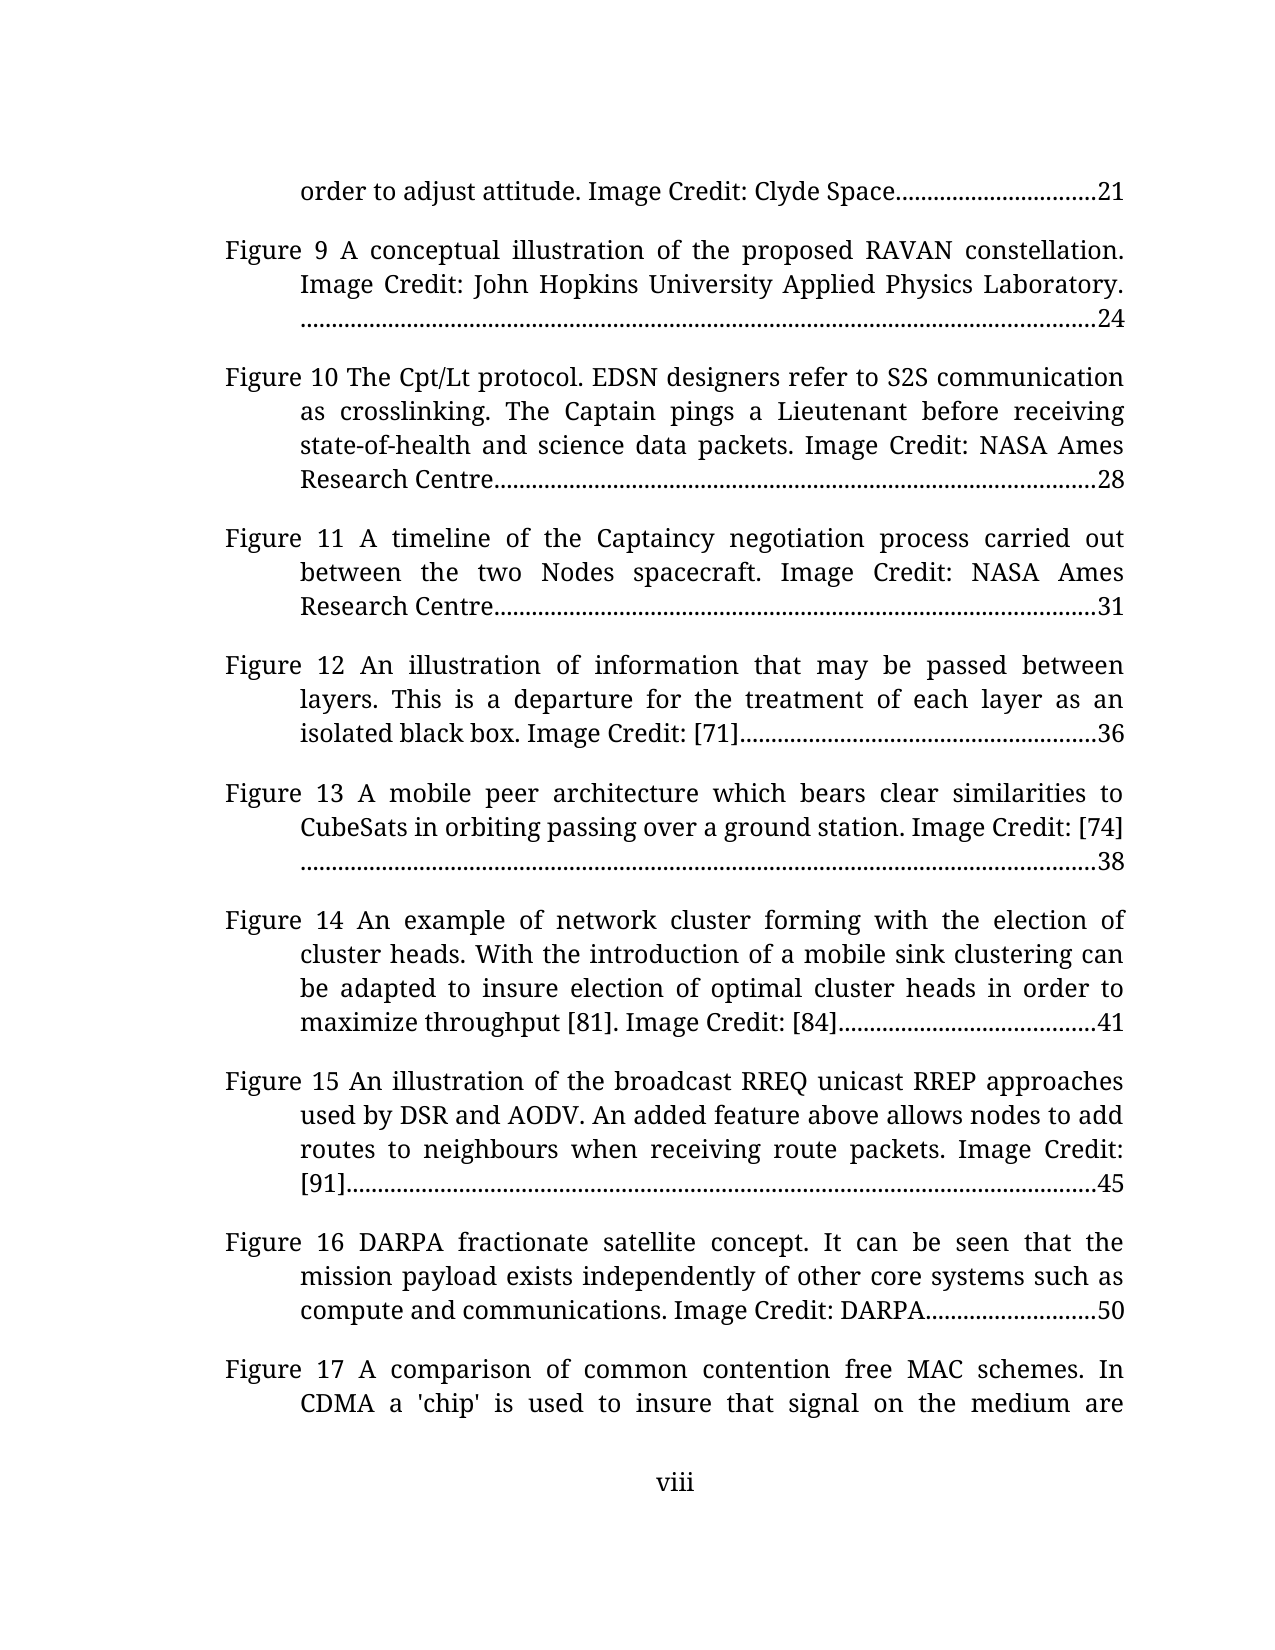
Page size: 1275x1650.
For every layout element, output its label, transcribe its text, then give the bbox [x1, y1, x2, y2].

text Figure 10 The Cpt/Lt protocol. EDSN designers refer to S2S communication as crosslinking. The Captain pings a Lieutenant before receiving state-of-health and science data packets. Image Credit: NASA Ames Research Centre 28 [225, 359, 1125, 496]
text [225, 173, 1125, 207]
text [225, 1352, 1125, 1420]
text Figure 13 A mobile peer architecture which bears clear similarities to CubeSats in orbiting passing over a ground station. Image Credit: [74] 38 [225, 775, 1125, 877]
text Figure 15 An illustration of the broadcast RREQ unicast RREP approaches used by DSR and AODV. An added feature above allows nodes to add routes to neighbours when receiving route packets. Image Credit: [91] 45 [225, 1064, 1125, 1200]
text Figure 9 A conceptual illustration of the proposed RAVAN constellation. Image Credit: John Hopkins University Applied Physics Laboratory. 24 [225, 232, 1125, 334]
text Figure 14 An example of network cluster forming with the election of cluster heads. With the introduction of a mobile sink clustering can be adapted to insure election of optimal cluster heads in order to maximize throughput [81]. Image Credit: [84] 41 [225, 902, 1125, 1039]
text Figure 16 DARPA fractionate satellite concept. It can be seen that the mission payload exists independently of other core systems such as compute and communications. Image Credit: DARPA 50 [225, 1225, 1125, 1327]
text Figure 11 A timeline of the Captaincy negotiation process carried out between the two Nodes spacecraft. Image Credit: NASA Ames Research Centre 31 [225, 521, 1125, 623]
text Figure 12 An illustration of information that may be passed between layers. This is a departure for the treatment of each layer as an isolated black box. Image Credit: [71] 36 [225, 648, 1125, 750]
